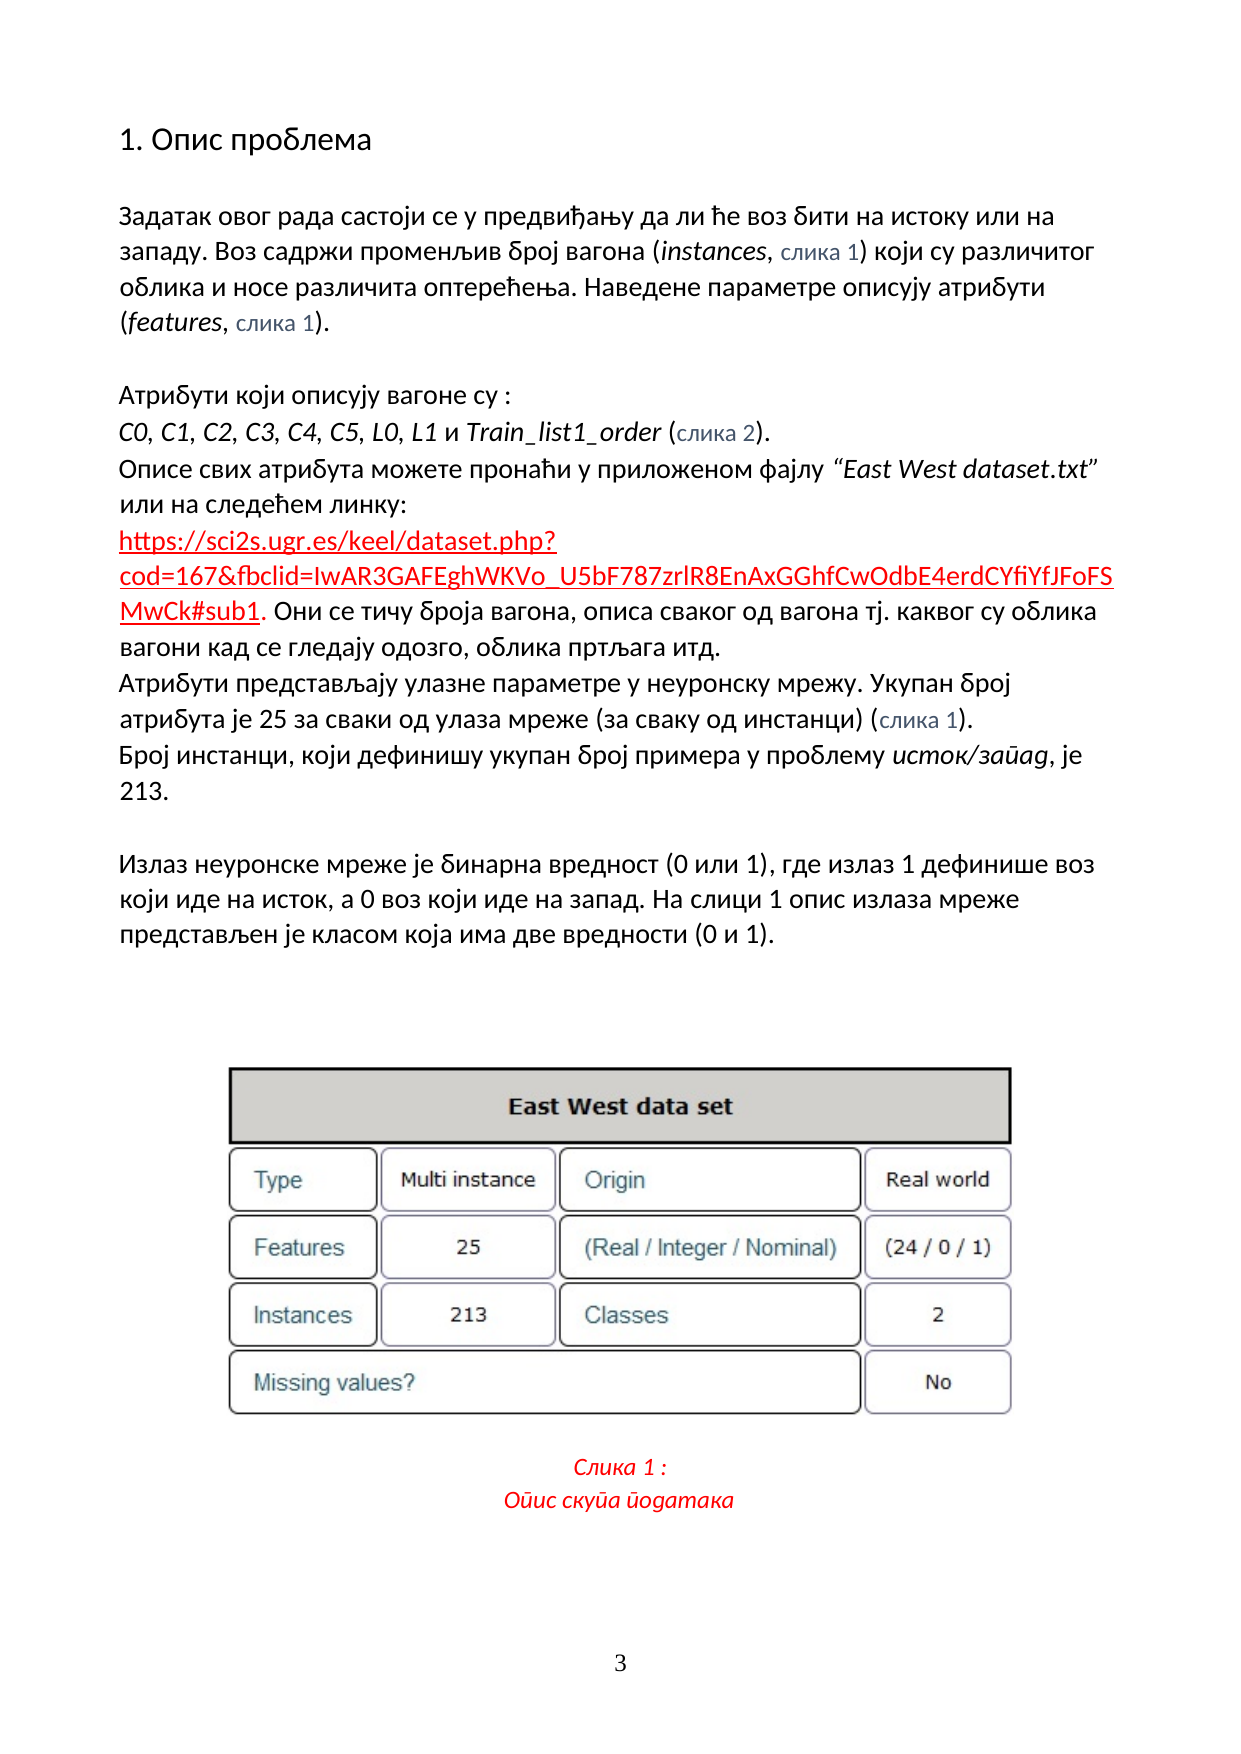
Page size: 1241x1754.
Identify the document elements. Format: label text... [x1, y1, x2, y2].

text Број инстанци, који дефинишу укупан број примера у проблему исток/запад, је 213. [118, 737, 1122, 807]
picture [226, 1067, 1015, 1416]
text Описе свих атрибута можете пронаћи у приложеном фајлу “East West dataset.txt” или на следећем линку: [118, 451, 1122, 520]
text Опис скупа података [118, 1484, 1122, 1514]
text https://sci2s.ugr.es/keel/dataset.php?cod=167&fbclid=IwAR3GAFEghWKVo_U5bF787zrlR8EnAxGGhfCwOdbE4erdCYfiYfJFoFSMwCk#sub1. Они се тичу броја вагона, описа сваког од вагона тј. каквог су облика вагони кад се гледају одозго, облика пртљага итд. [118, 523, 1122, 663]
text Атрибути који описују вагоне су : [118, 377, 1122, 412]
text Атрибути представљају улазне параметре у неуронску мрежу. Укупан број атрибута је 25 за сваки од улаза мреже (за сваку од инстанци) (слика 1). [118, 665, 1122, 735]
text Слика 1 : [118, 1451, 1122, 1482]
text Излаз неуронске мреже је бинарна вредност (0 или 1), где излаз 1 дефинише воз који иде на исток, а 0 воз који иде на запад. На слици 1 опис излаза мреже представљен је класом која има две вредности (0 и 1). [118, 846, 1122, 951]
text 1. Опис проблема [118, 118, 1122, 159]
text C0, C1, C2, C3, C4, C5, L0, L1 и Train_list1_order (слика 2). [118, 414, 1122, 448]
text Задатак овог рада састоји се у предвиђању да ли ће воз бити на истоку или на западу. Воз садржи променљив број вагона (instances, слика 1) који су различитог облика и носе различита оптерећења. Наведене параметре описују атрибути (features, слика 1). [118, 198, 1122, 338]
